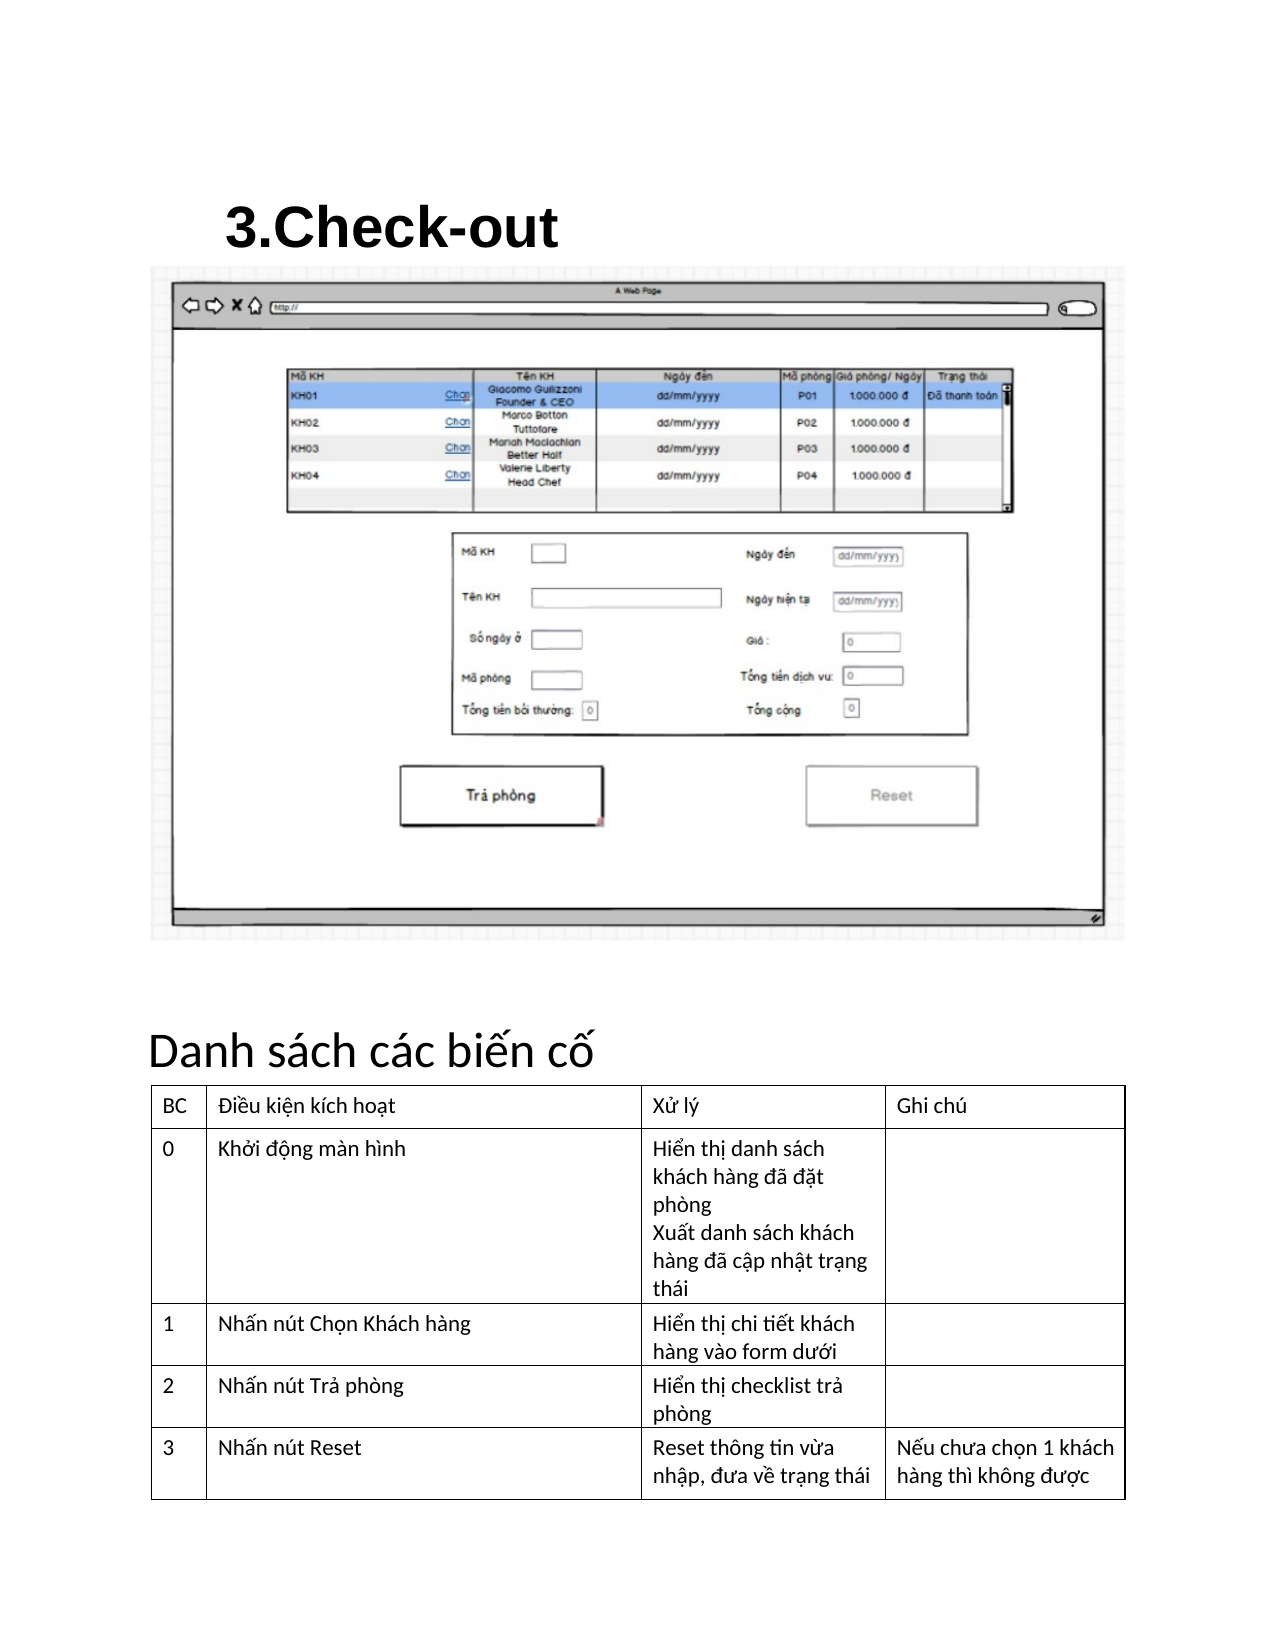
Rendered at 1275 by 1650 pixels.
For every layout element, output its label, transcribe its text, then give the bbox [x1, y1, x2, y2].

table_cell [886, 1366, 1124, 1427]
table_header Xử lý [642, 1086, 885, 1128]
table_cell Hiển thị danh sách khách hàng đã đặt phòng Xuất danh sách khách hàng đã cập nhật trạng thái [642, 1129, 885, 1303]
table_cell [886, 1304, 1124, 1365]
table_header Ghi chú [886, 1086, 1124, 1128]
table_cell Hiển thị chi tiết khách hàng vào form dưới [642, 1304, 885, 1365]
table_cell 2 [152, 1366, 206, 1427]
table_cell Nhấn nút Chọn Khách hàng [207, 1304, 641, 1365]
table_cell 0 [152, 1129, 206, 1303]
table_cell Nhấn nút Reset [207, 1428, 641, 1499]
text Danh sách các biến cố [148, 1019, 1125, 1080]
table_header BC [152, 1086, 206, 1128]
table_cell Nhấn nút Trả phòng [207, 1366, 641, 1427]
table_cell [886, 1428, 1124, 1499]
table_cell Khởi động màn hình [207, 1129, 641, 1303]
table_cell 1 [152, 1304, 206, 1365]
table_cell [642, 1428, 885, 1499]
picture [150, 266, 1125, 941]
subtitle 3.Check-out [225, 193, 1125, 260]
table_cell 3 [152, 1428, 206, 1499]
table_cell Hiển thị checklist trả phòng [642, 1366, 885, 1427]
table_cell [886, 1129, 1124, 1303]
table_header Điều kiện kích hoạt [207, 1086, 641, 1128]
